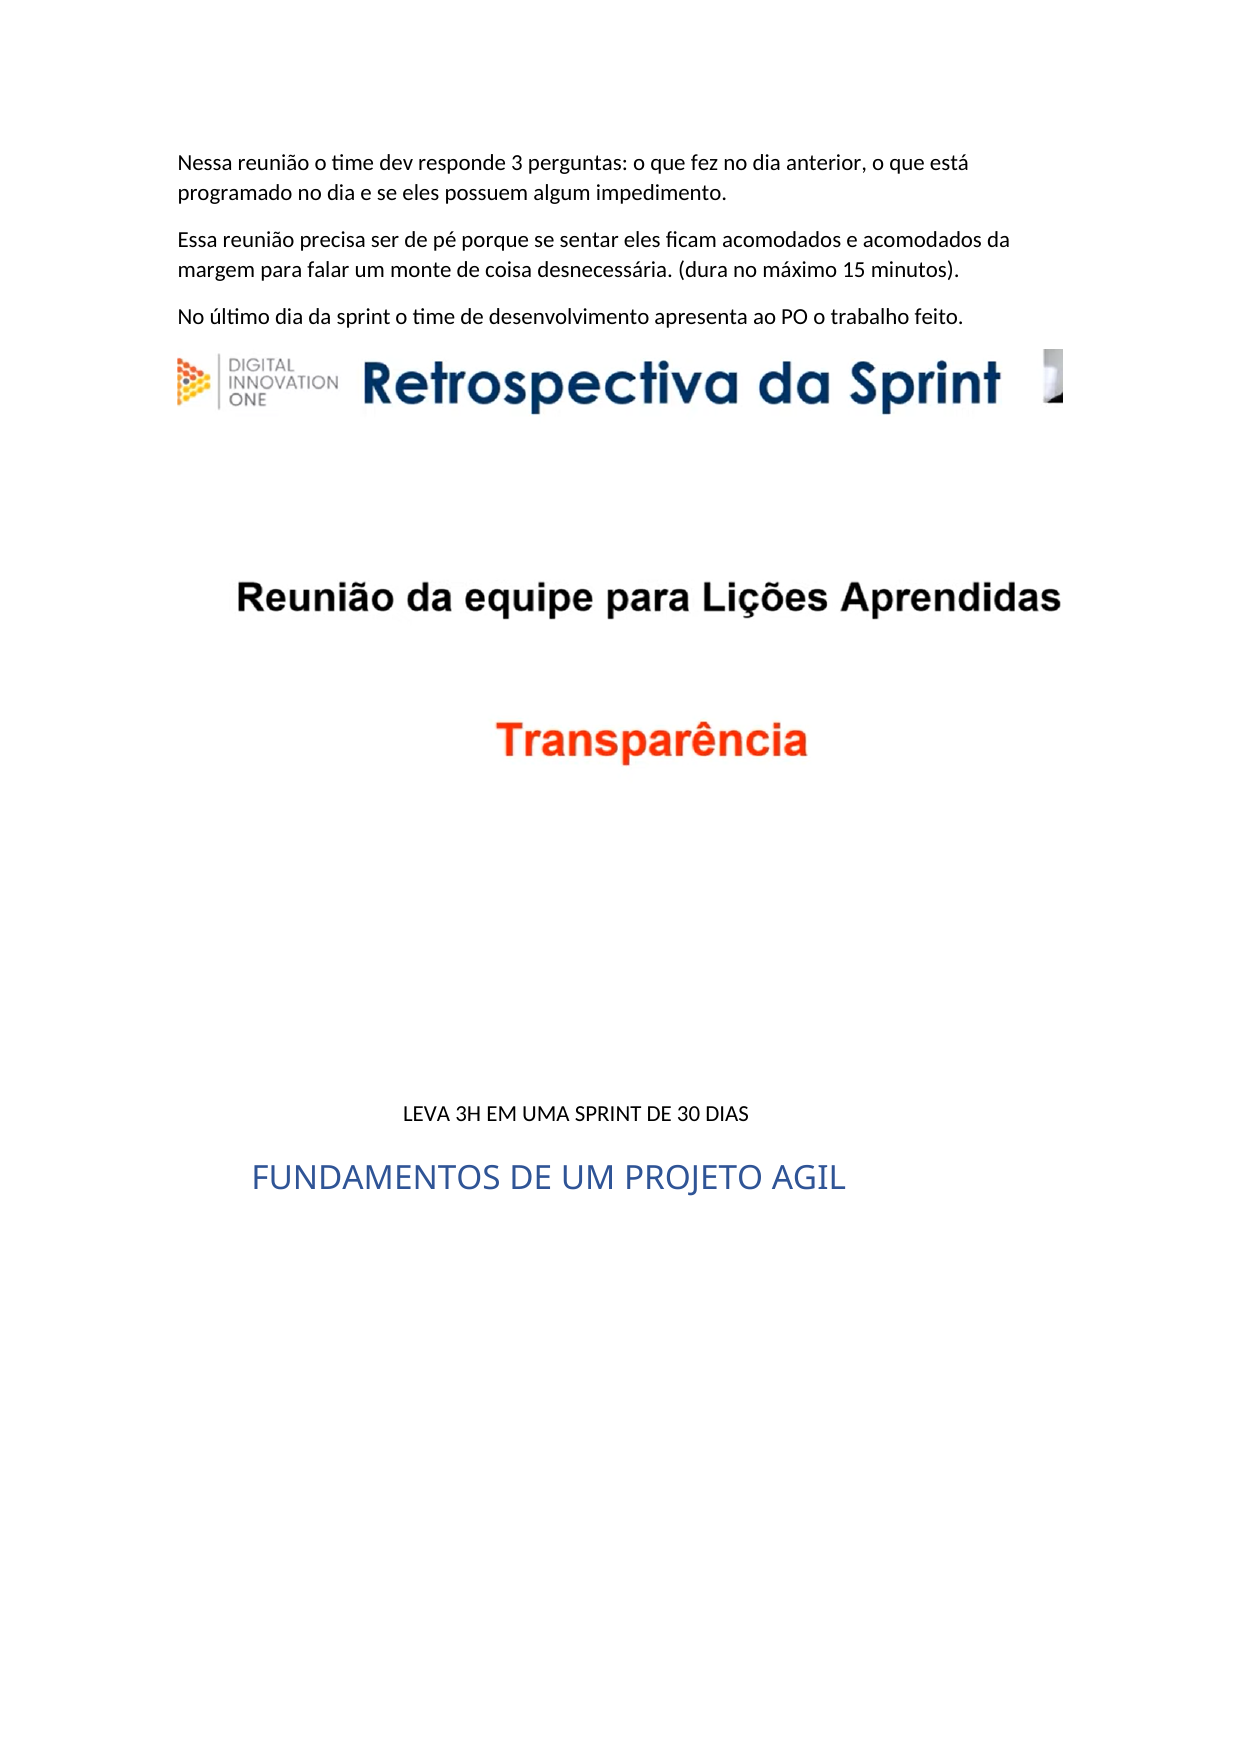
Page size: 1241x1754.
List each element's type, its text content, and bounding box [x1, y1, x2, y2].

text Nessa reunião o time dev responde 3 perguntas: o que fez no dia anterior, o que está programado no dia e se eles possuem algum impedimento. [177, 148, 1063, 206]
picture [177, 349, 1063, 854]
text Essa reunião precisa ser de pé porque se sentar eles ficam acomodados e acomodados da margem para falar um monte de coisa desnecessária. (dura no máximo 15 minutos). [177, 225, 1063, 283]
subtitle FUNDAMENTOS DE UM PROJETO AGIL [177, 1154, 1063, 1199]
text LEVA 3H EM UMA SPRINT DE 30 DIAS [177, 1099, 1063, 1127]
text No último dia da sprint o time de desenvolvimento apresenta ao PO o trabalho feito. [177, 302, 1063, 330]
